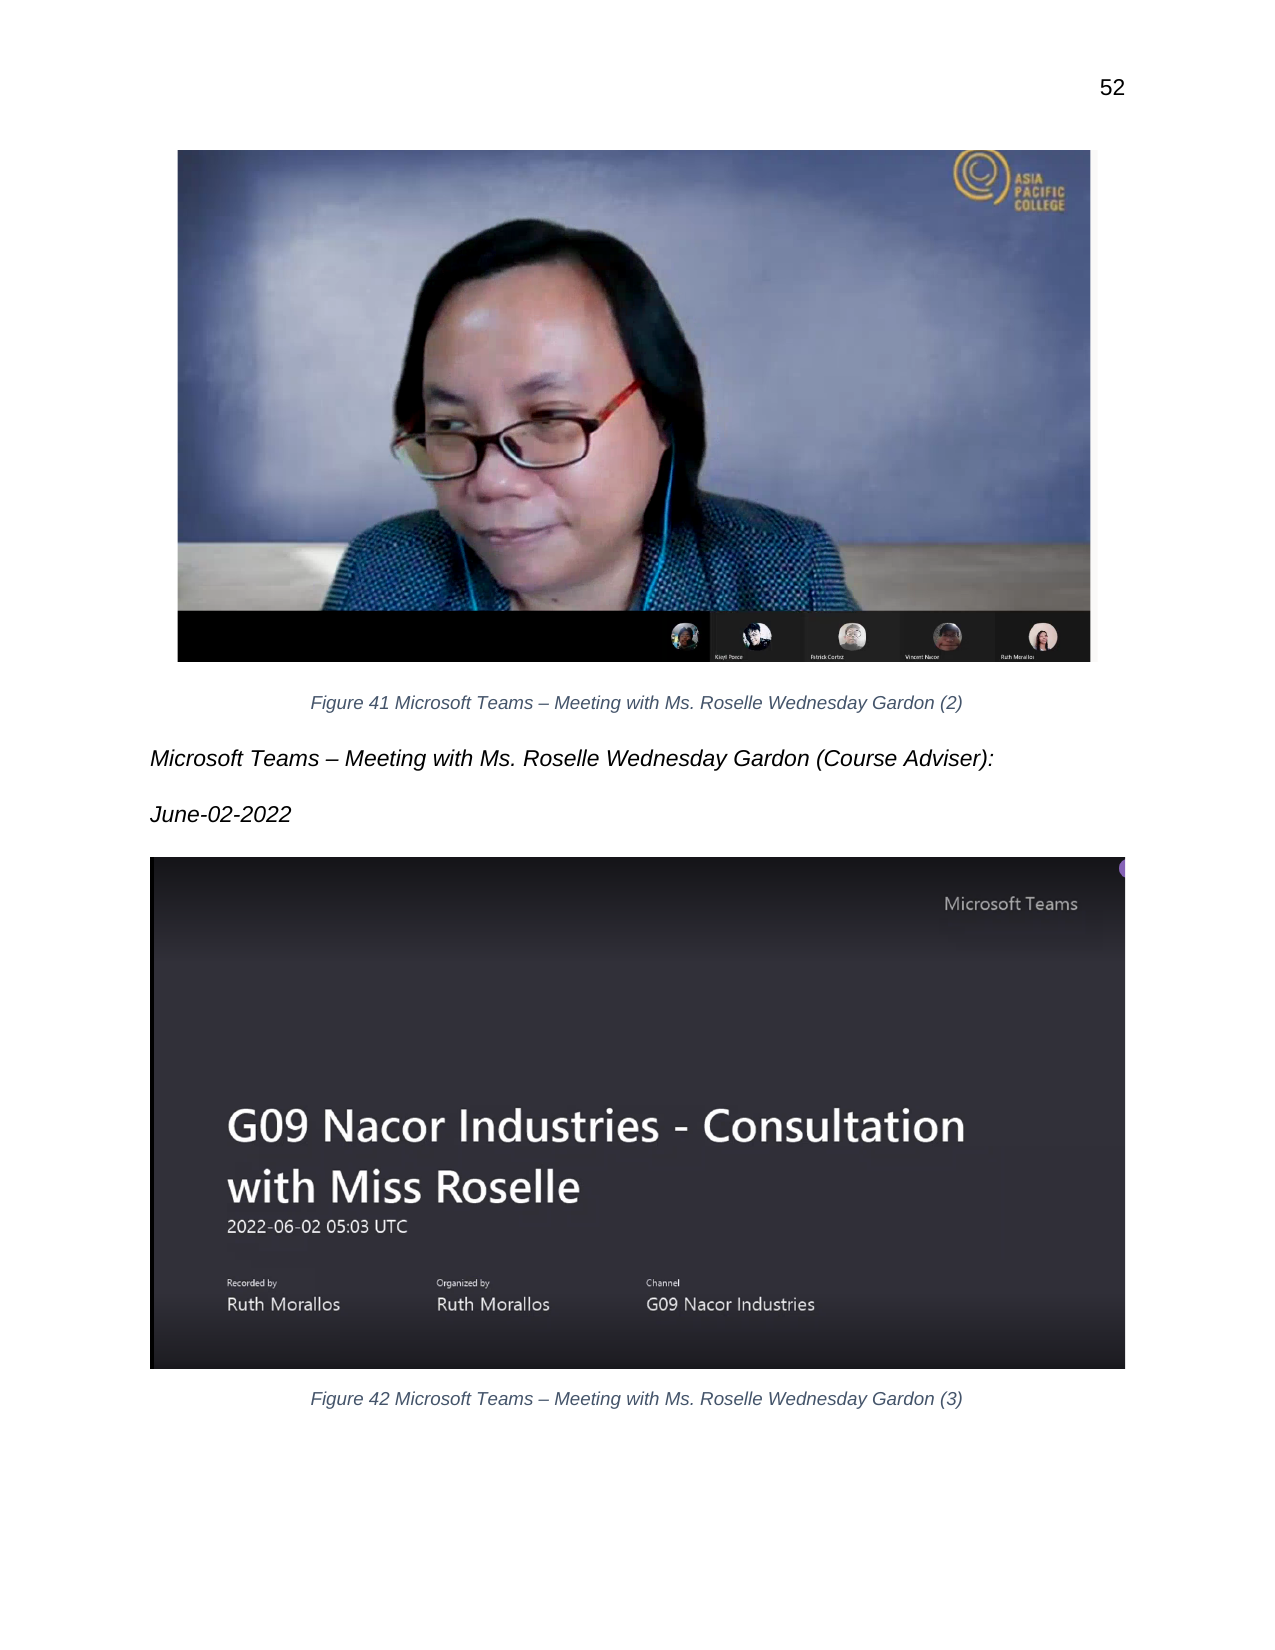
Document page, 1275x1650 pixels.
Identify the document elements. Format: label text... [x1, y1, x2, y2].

text Figure 42 Microsoft Teams – Meeting with Ms. Roselle Wednesday Gardon (3) [150, 1387, 1125, 1409]
picture [150, 857, 1125, 1369]
text June-02-2022 [150, 801, 1125, 827]
text Figure 41 Microsoft Teams – Meeting with Ms. Roselle Wednesday Gardon (2) [150, 692, 1125, 713]
picture [177, 150, 1098, 662]
text Microsoft Teams – Meeting with Ms. Roselle Wednesday Gardon (Course Adviser): [150, 745, 1125, 771]
